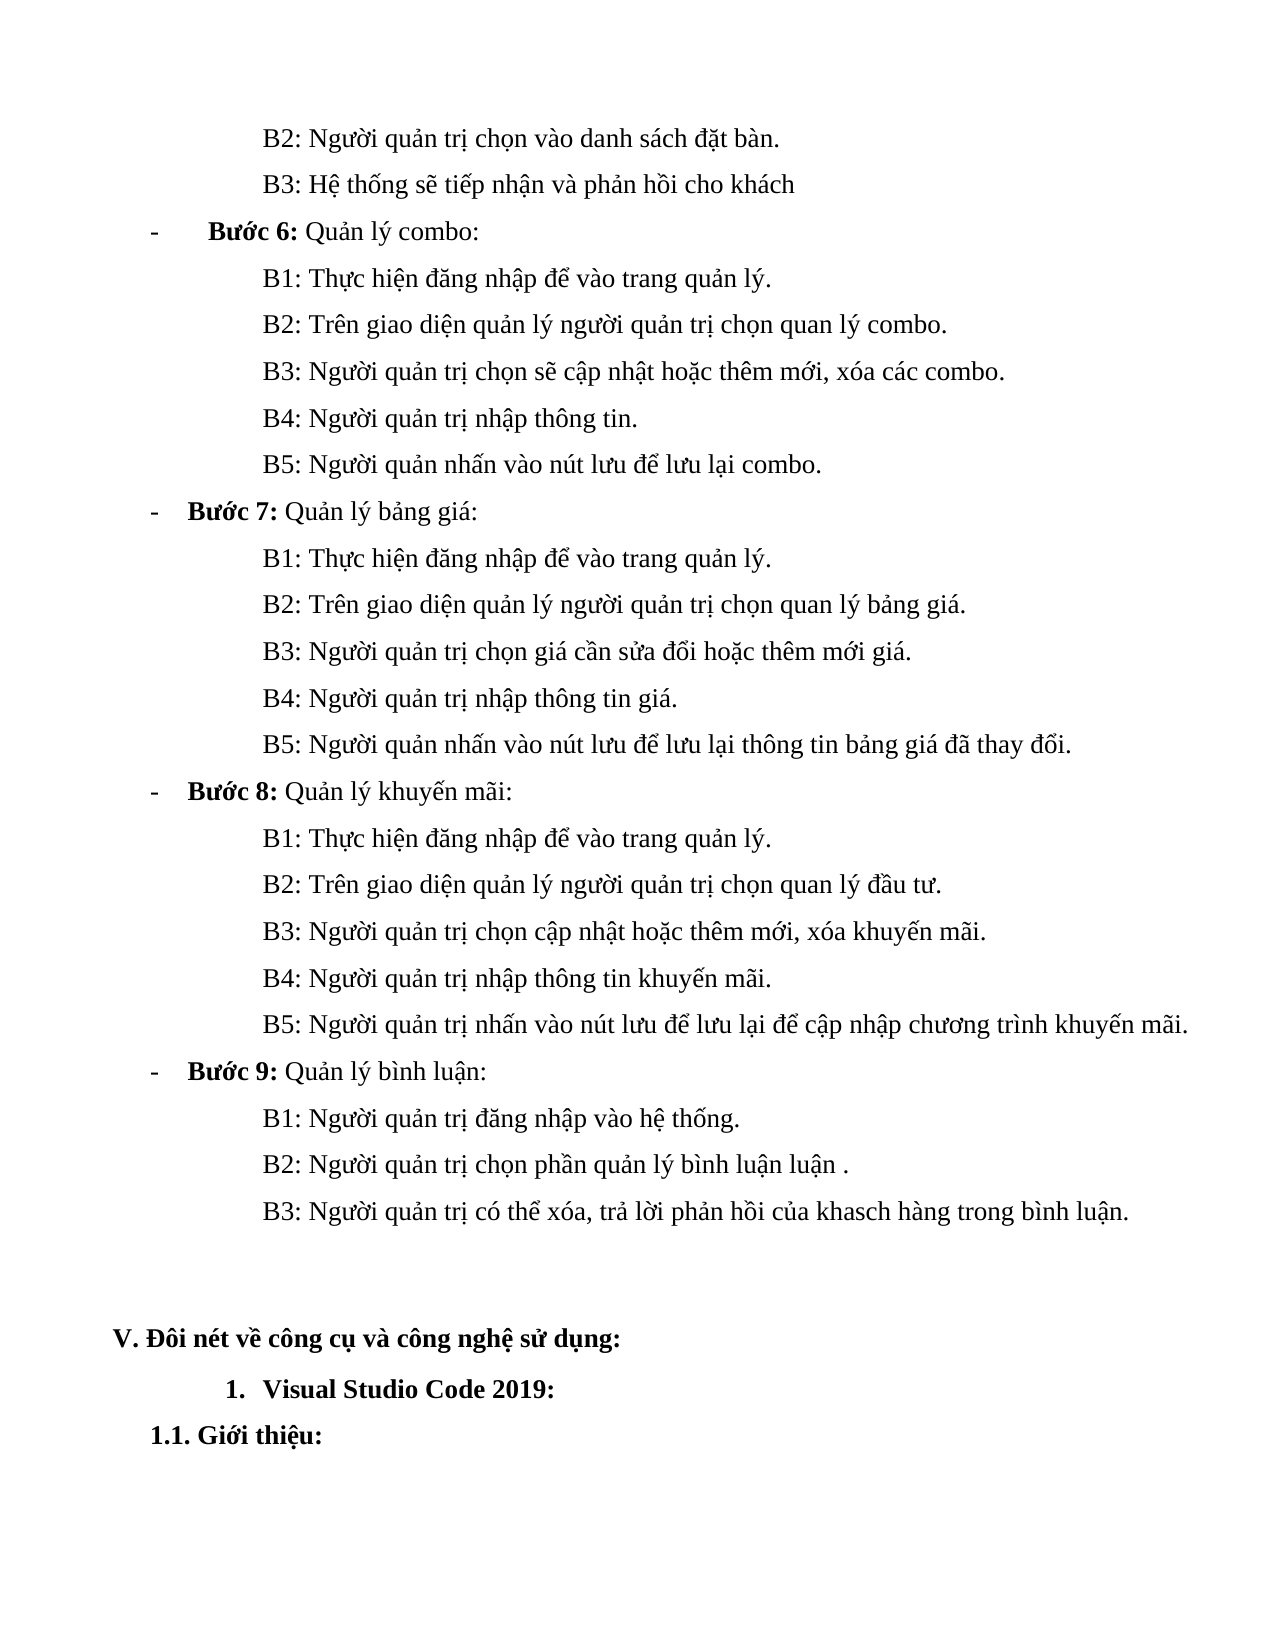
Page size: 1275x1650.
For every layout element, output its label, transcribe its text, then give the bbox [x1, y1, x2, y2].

list Bước 6: Quản lý combo: [150, 215, 1200, 246]
list Bước 8: Quản lý khuyến mãi: [150, 775, 1200, 806]
list B5: Người quản nhấn vào nút lưu để lưu lại thông tin bảng giá đã thay đổi. [262, 728, 1200, 760]
list B1: Người quản trị đăng nhập vào hệ thống. [262, 1102, 1200, 1133]
list B3: Hệ thống sẽ tiếp nhận và phản hồi cho khách [262, 168, 1200, 200]
list Bước 7: Quản lý bảng giá: [150, 495, 1200, 526]
list B1: Thực hiện đăng nhập để vào trang quản lý. [262, 542, 1200, 573]
list B5: Người quản trị nhấn vào nút lưu để lưu lại để cập nhập chương trình khuyến mãi. [262, 1008, 1200, 1040]
list B3: Người quản trị chọn giá cần sửa đổi hoặc thêm mới giá. [262, 635, 1200, 666]
list B4: Người quản trị nhập thông tin khuyến mãi. [262, 962, 1200, 993]
list 1.1. Giới thiệu: [150, 1419, 1200, 1451]
list B2: Người quản trị chọn vào danh sách đặt bàn. [262, 122, 1200, 153]
list B2: Trên giao diện quản lý người quản trị chọn quan lý bảng giá. [262, 588, 1200, 620]
subtitle Visual Studio Code 2019: [225, 1373, 1200, 1404]
list B2: Trên giao diện quản lý người quản trị chọn quan lý đầu tư. [262, 868, 1200, 900]
list B4: Người quản trị nhập thông tin. [262, 402, 1200, 433]
list B4: Người quản trị nhập thông tin giá. [262, 682, 1200, 713]
subtitle V. Đôi nét về công cụ và công nghệ sử dụng: [112, 1322, 1200, 1353]
list B2: Trên giao diện quản lý người quản trị chọn quan lý combo. [262, 308, 1200, 340]
list B3: Người quản trị chọn sẽ cập nhật hoặc thêm mới, xóa các combo. [262, 355, 1200, 386]
list B3: Người quản trị có thể xóa, trả lời phản hồi của khasch hàng trong bình luận. [262, 1195, 1200, 1226]
list Bước 9: Quản lý bình luận: [150, 1055, 1200, 1086]
list B2: Người quản trị chọn phần quản lý bình luận luận . [262, 1148, 1200, 1180]
list B1: Thực hiện đăng nhập để vào trang quản lý. [262, 822, 1200, 853]
list B3: Người quản trị chọn cập nhật hoặc thêm mới, xóa khuyến mãi. [262, 915, 1200, 946]
list B1: Thực hiện đăng nhập để vào trang quản lý. [262, 262, 1200, 293]
list B5: Người quản nhấn vào nút lưu để lưu lại combo. [262, 448, 1200, 480]
